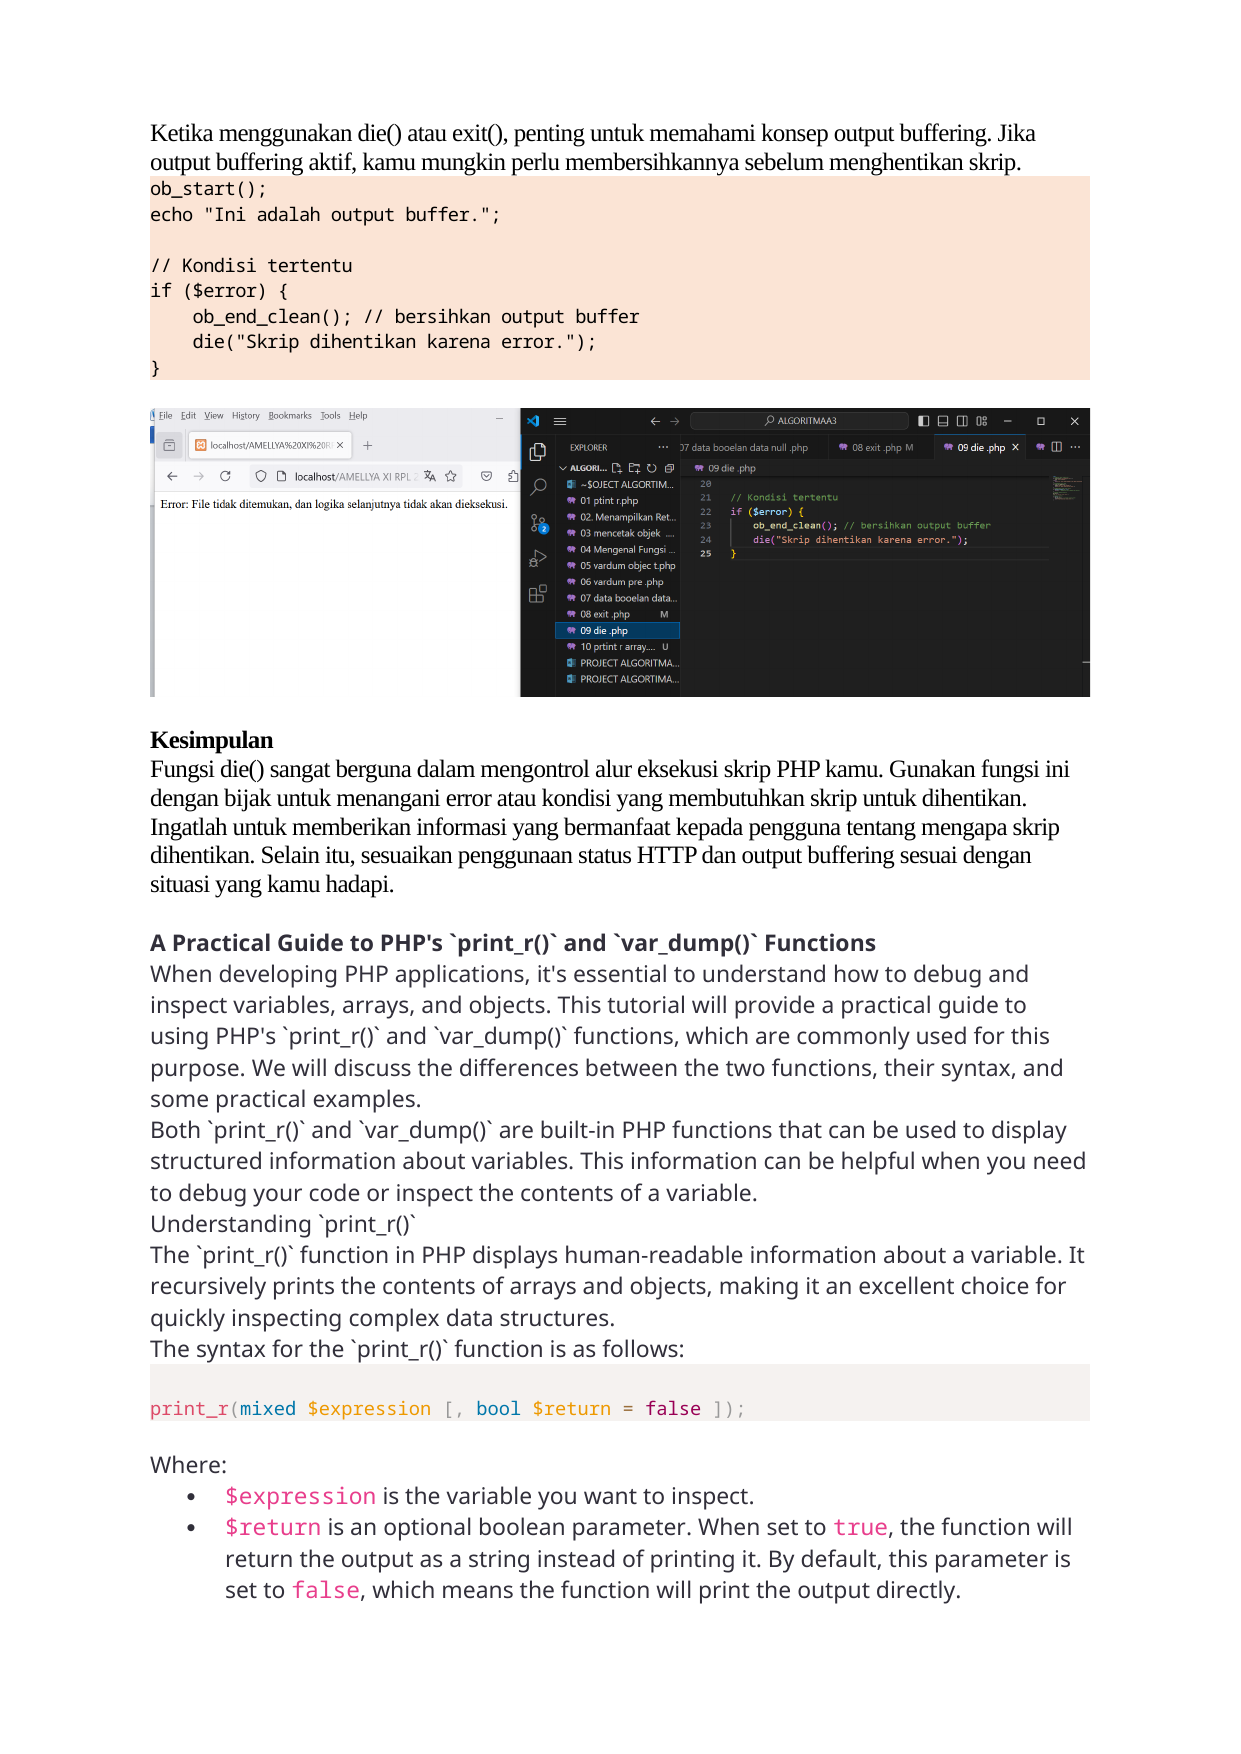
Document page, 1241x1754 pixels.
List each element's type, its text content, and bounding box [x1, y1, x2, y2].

subtitle A Practical Guide to PHP's `print_r()` and `var_dump()` Functions [150, 927, 1090, 958]
text if ($error) { [150, 278, 1090, 303]
text Both `print_r()` and `var_dump()` are built-in PHP functions that can be used to display structured information about variables. This information can be helpful when you need to debug your code or inspect the contents of a variable. [150, 1114, 1090, 1208]
picture [150, 408, 1091, 697]
text // Kondisi tertentu [150, 252, 1090, 278]
text print_r(mixed $expression [, bool $return = false ]); [150, 1395, 1090, 1421]
text Ketika menggunakan die() atau exit(), penting untuk memahami konsep output buffering. Jika output buffering aktif, kamu mungkin perlu membersihkannya sebelum menghentikan skrip. [150, 118, 1090, 176]
text Fungsi die() sangat berguna dalam mengontrol alur eksekusi skrip PHP kamu. Gunakan fungsi ini dengan bijak untuk menangani error atau kondisi yang membutuhkan skrip untuk dihentikan. Ingatlah untuk memberikan informasi yang bermanfaat kepada pengguna tentang mengapa skrip dihentikan. Selain itu, sesuaikan penggunaan status HTTP dan output buffering sesuai dengan situasi yang kamu hadapi. [150, 754, 1090, 898]
text } [150, 354, 1090, 380]
text When developing PHP applications, it's essential to understand how to debug and inspect variables, arrays, and objects. This tutorial will provide a practical guide to using PHP's `print_r()` and `var_dump()` functions, which are commonly used for this purpose. We will discuss the differences between the two functions, their syntax, and some practical examples. [150, 958, 1090, 1114]
list $expression is the variable you want to inspect. [187, 1480, 1090, 1511]
text ob_start(); [150, 176, 1090, 201]
text Kesimpulan [150, 725, 1090, 754]
text die("Skrip dihentikan karena error."); [150, 329, 1090, 354]
text echo "Ini adalah output buffer."; [150, 201, 1090, 227]
text Where: [150, 1449, 1090, 1480]
text The `print_r()` function in PHP displays human-readable information about a variable. It recursively prints the contents of arrays and objects, making it an excellent choice for quickly inspecting complex data structures. [150, 1239, 1090, 1333]
text The syntax for the `print_r()` function is as follows: [150, 1333, 1090, 1364]
subtitle Understanding `print_r()` [150, 1208, 1090, 1239]
text ob_end_clean(); // bersihkan output buffer [150, 303, 1090, 329]
list $return is an optional boolean parameter. When set to true, the function will return the output as a string instead of printing it. By default, this parameter is set to false, which means the function will print the output directly. [187, 1511, 1090, 1605]
